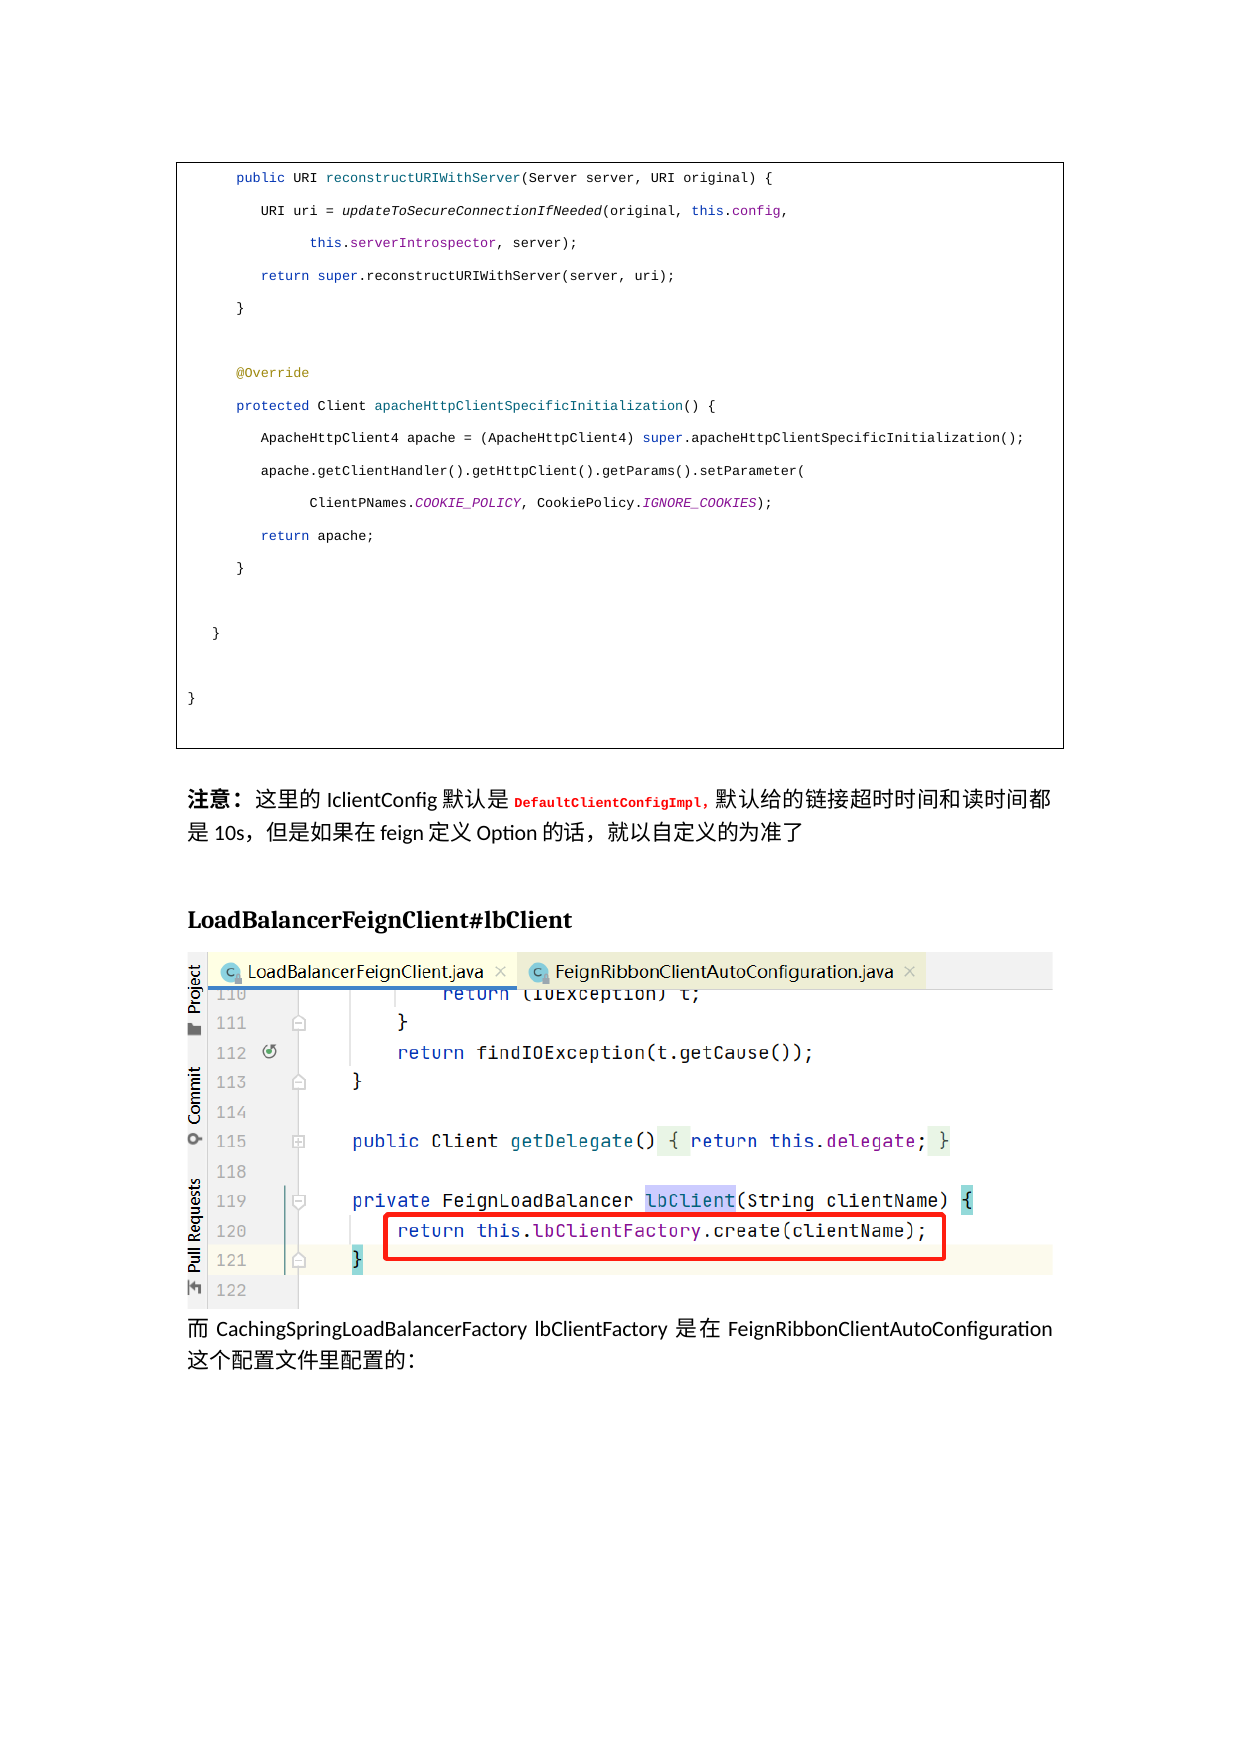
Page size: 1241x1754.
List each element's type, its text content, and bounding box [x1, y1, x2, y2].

picture [408, 173, 414, 182]
picture [465, 400, 470, 410]
text 而CachingSpringLoadBalancerFactory lbClientFactory是在FeignRibbonClientAutoConfiguration 这个配置文件里配置的： [187, 1310, 1053, 1375]
subtitle LoadBalancerFeignClient#lbClient [187, 904, 1053, 937]
picture [611, 403, 618, 410]
picture [432, 401, 438, 410]
picture [432, 173, 438, 180]
picture [562, 403, 568, 410]
text 注意：这里的IclientConfig默认是DefaultClientConfigImpl，默认给的链接超时时间和读时间都是10s，但是如果在feign定义Option的话，就以自定义的为准了 [187, 782, 1053, 847]
picture [187, 952, 1053, 1309]
picture [391, 403, 398, 410]
picture [424, 173, 430, 182]
picture [497, 401, 503, 410]
